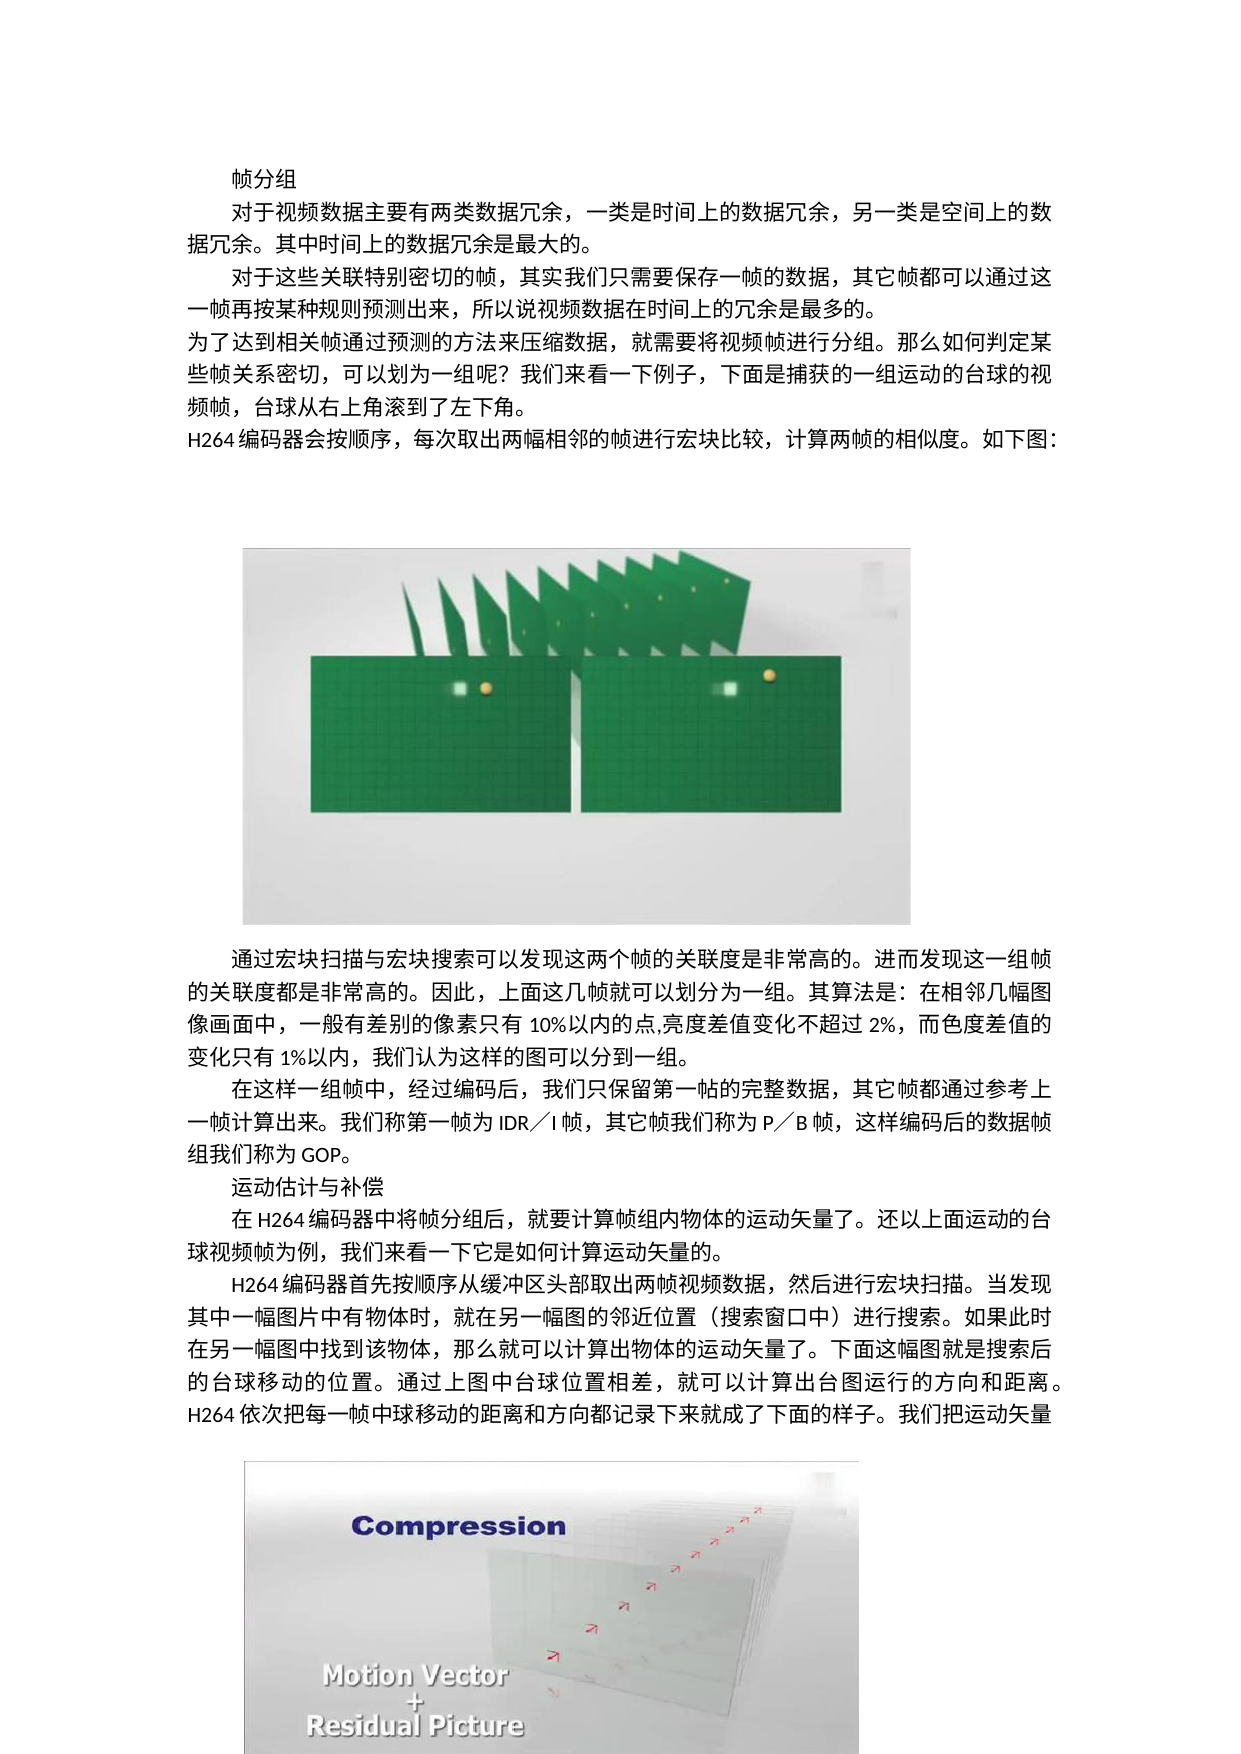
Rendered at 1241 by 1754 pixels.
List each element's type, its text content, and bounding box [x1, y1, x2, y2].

picture [242, 548, 911, 925]
text 运动估计与补偿 [187, 1169, 1053, 1202]
text 帧分组 [187, 162, 1053, 194]
text 对于这些关联特别密切的帧，其实我们只需要保存一帧的数据，其它帧都可以通过这一帧再按某种规则预测出来，所以说视频数据在时间上的冗余是最多的。 [187, 259, 1053, 324]
text 在H264编码器中将帧分组后，就要计算帧组内物体的运动矢量了。还以上面运动的台球视频帧为例，我们来看一下它是如何计算运动矢量的。 [187, 1202, 1053, 1267]
text 为了达到相关帧通过预测的方法来压缩数据，就需要将视频帧进行分组。那么如何判定某些帧关系密切，可以划为一组呢？我们来看一下例子，下面是捕获的一组运动的台球的视频帧，台球从右上角滚到了左下角。 [187, 324, 1053, 422]
picture [244, 1461, 859, 1754]
text H264编码器会按顺序，每次取出两幅相邻的帧进行宏块比较，计算两帧的相似度。如下图： [187, 422, 1053, 454]
text 对于视频数据主要有两类数据冗余，一类是时间上的数据冗余，另一类是空间上的数据冗余。其中时间上的数据冗余是最大的。 [187, 194, 1053, 259]
text 在这样一组帧中，经过编码后，我们只保留第一帖的完整数据，其它帧都通过参考上一帧计算出来。我们称第一帧为IDR／I帧，其它帧我们称为P／B帧，这样编码后的数据帧组我们称为GOP。 [187, 1072, 1053, 1169]
